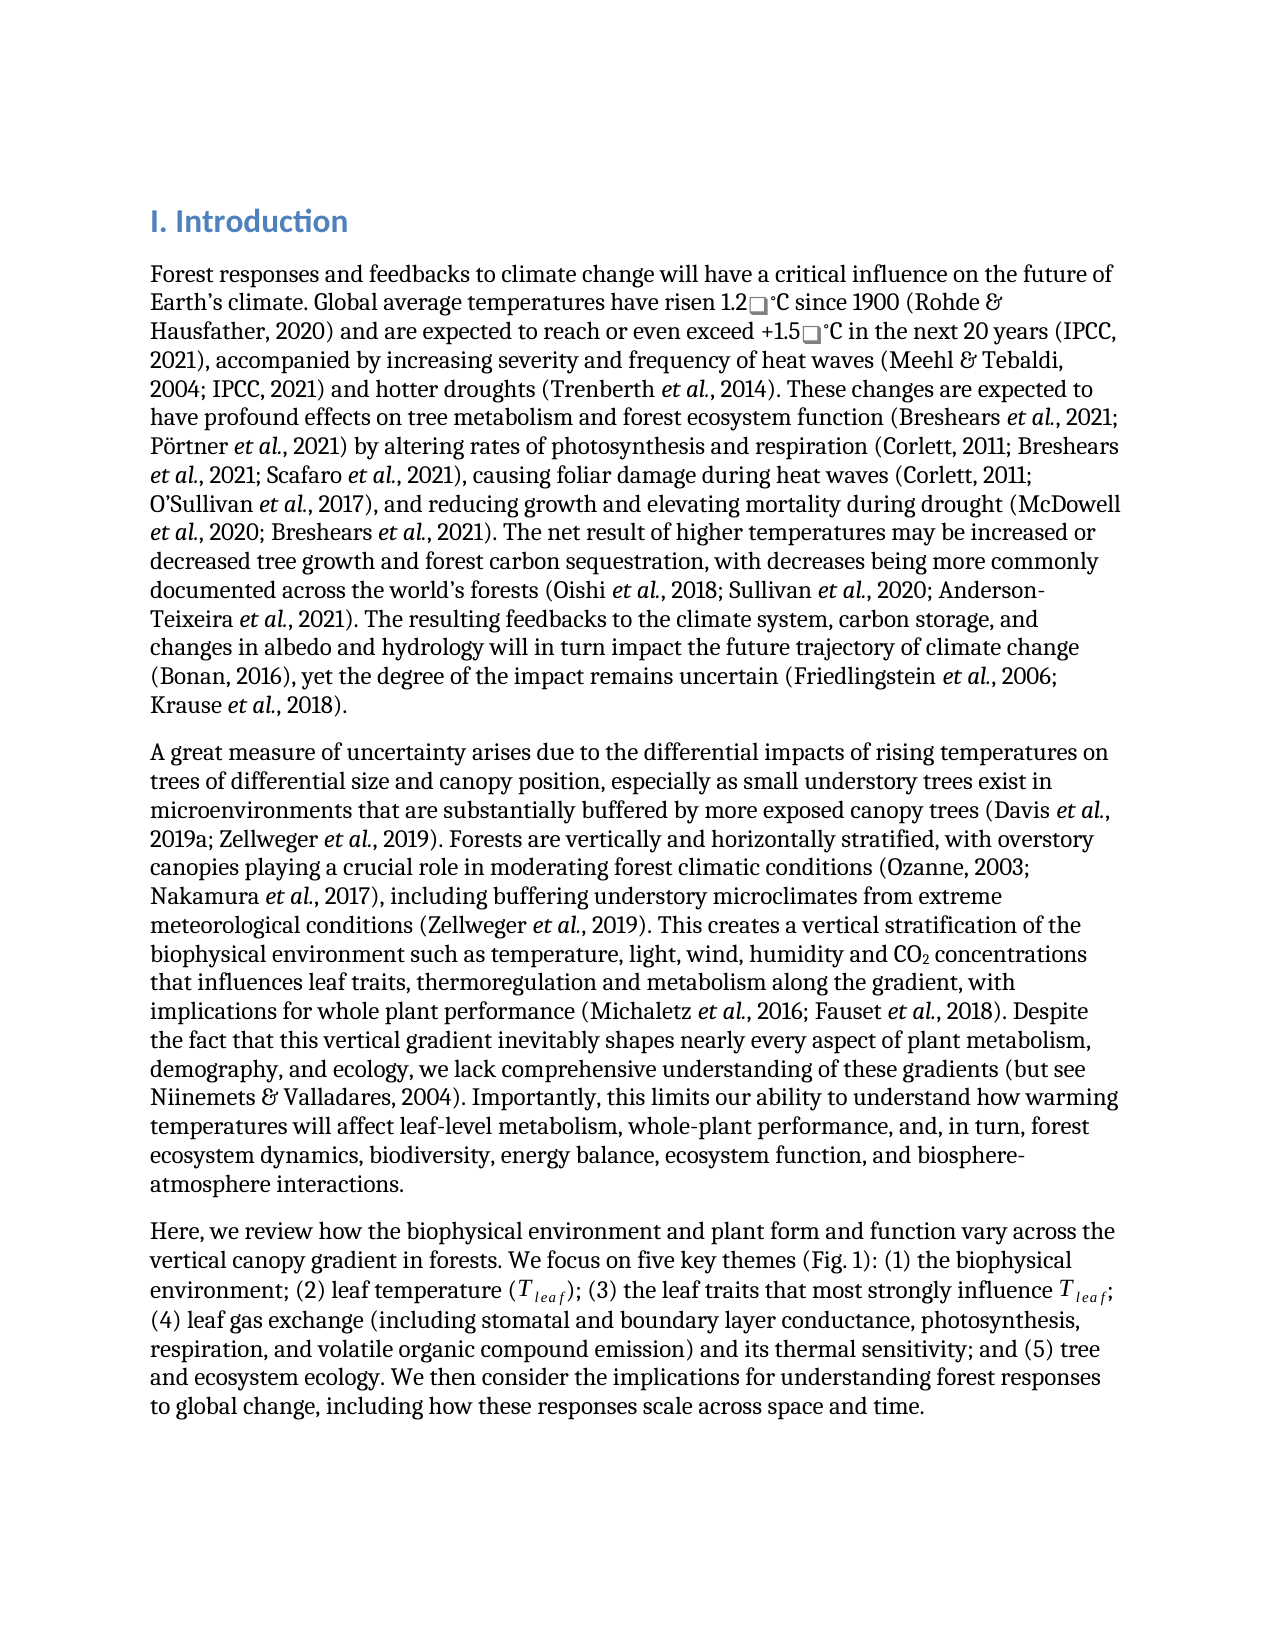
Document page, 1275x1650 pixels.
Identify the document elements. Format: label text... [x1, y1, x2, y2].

subtitle I. Introduction [150, 200, 1125, 241]
text A great measure of uncertainty arises due to the differential impacts of rising temperatures on trees of differential size and canopy position, especially as small understory trees exist in microenvironments that are substantially buffered by more exposed canopy trees (Davis et al., 2019a; Zellweger et al., 2019). Forests are vertically and horizontally stratified, with overstory canopies playing a crucial role in moderating forest climatic conditions (Ozanne, 2003; Nakamura et al., 2017), including buffering understory microclimates from extreme meteorological conditions (Zellweger et al., 2019). This creates a vertical stratification of the biophysical environment such as temperature, light, wind, humidity and CO2 concentrations that influences leaf traits, thermoregulation and metabolism along the gradient, with implications for whole plant performance (Michaletz et al., 2016; Fauset et al., 2018). Despite the fact that this vertical gradient inevitably shapes nearly every aspect of plant metabolism, demography, and ecology, we lack comprehensive understanding of these gradients (but see Niinemets & Valladares, 2004). Importantly, this limits our ability to understand how warming temperatures will affect leaf-level metabolism, whole-plant performance, and, in turn, forest ecosystem dynamics, biodiversity, energy balance, ecosystem function, and biosphere-atmosphere interactions. [150, 738, 1125, 1198]
text Here, we review how the biophysical environment and plant form and function vary across the vertical canopy gradient in forests. We focus on five key themes (Fig. 1): (1) the biophysical environment; (2) leaf temperature (); (3) the leaf traits that most strongly influence ; (4) leaf gas exchange (including stomatal and boundary layer conductance, photosynthesis, respiration, and volatile organic compound emission) and its thermal sensitivity; and (5) tree and ecosystem ecology. We then consider the implications for understanding forest responses to global change, including how these responses scale across space and time. [150, 1217, 1125, 1421]
text Forest responses and feedbacks to climate change will have a critical influence on the future of Earth’s climate. Global average temperatures have risen 1.2C since 1900 (Rohde & Hausfather, 2020) and are expected to reach or even exceed +1.5C in the next 20 years (IPCC, 2021), accompanied by increasing severity and frequency of heat waves (Meehl & Tebaldi, 2004; IPCC, 2021) and hotter droughts (Trenberth et al., 2014). These changes are expected to have profound effects on tree metabolism and forest ecosystem function (Breshears et al., 2021; Pörtner et al., 2021) by altering rates of photosynthesis and respiration (Corlett, 2011; Breshears et al., 2021; Scafaro et al., 2021), causing foliar damage during heat waves (Corlett, 2011; O’Sullivan et al., 2017), and reducing growth and elevating mortality during drought (McDowell et al., 2020; Breshears et al., 2021). The net result of higher temperatures may be increased or decreased tree growth and forest carbon sequestration, with decreases being more commonly documented across the world’s forests (Oishi et al., 2018; Sullivan et al., 2020; Anderson-Teixeira et al., 2021). The resulting feedbacks to the climate system, carbon storage, and changes in albedo and hydrology will in turn impact the future trajectory of climate change (Bonan, 2016), yet the degree of the impact remains uncertain (Friedlingstein et al., 2006; Krause et al., 2018). [150, 259, 1125, 719]
